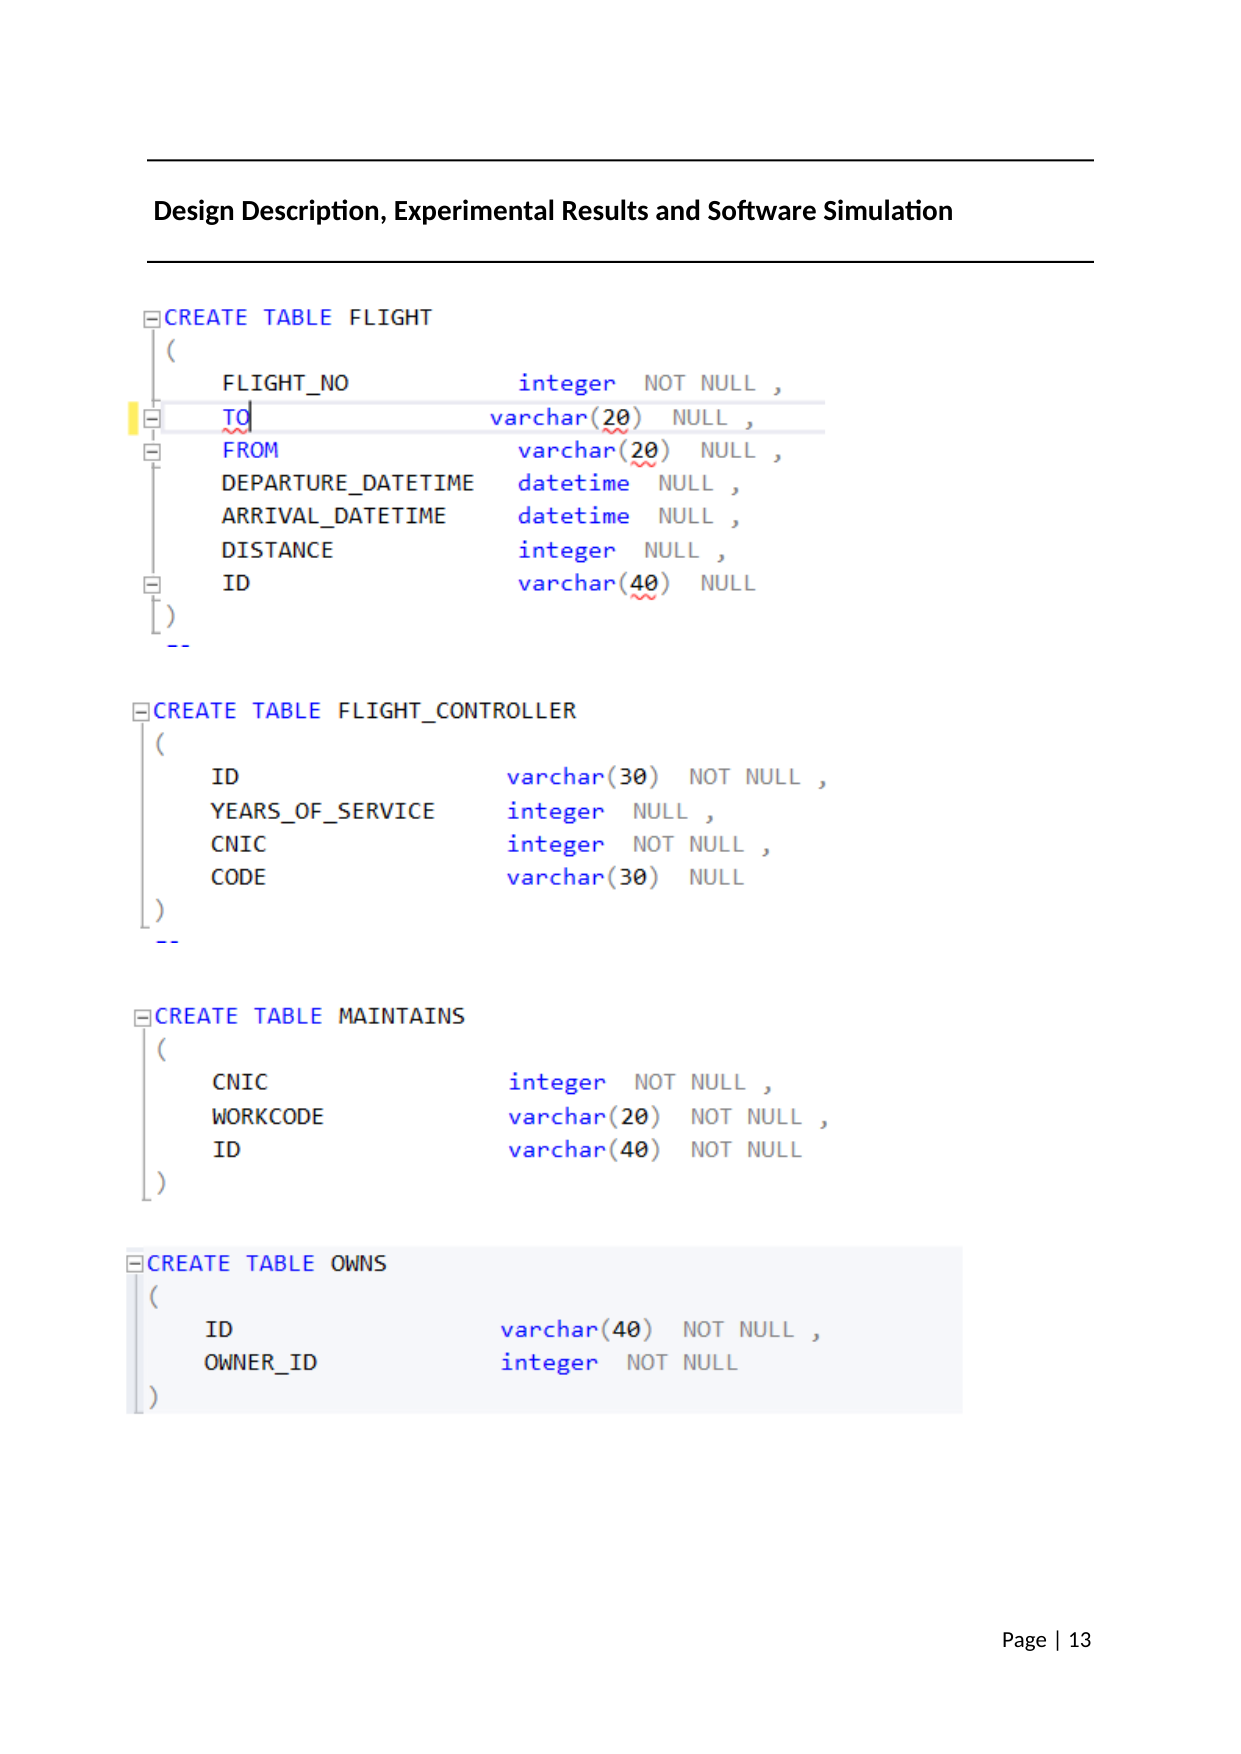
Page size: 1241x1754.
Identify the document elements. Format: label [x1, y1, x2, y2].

picture [125, 283, 826, 647]
picture [125, 958, 938, 1206]
picture [125, 662, 852, 943]
picture [125, 1221, 963, 1422]
